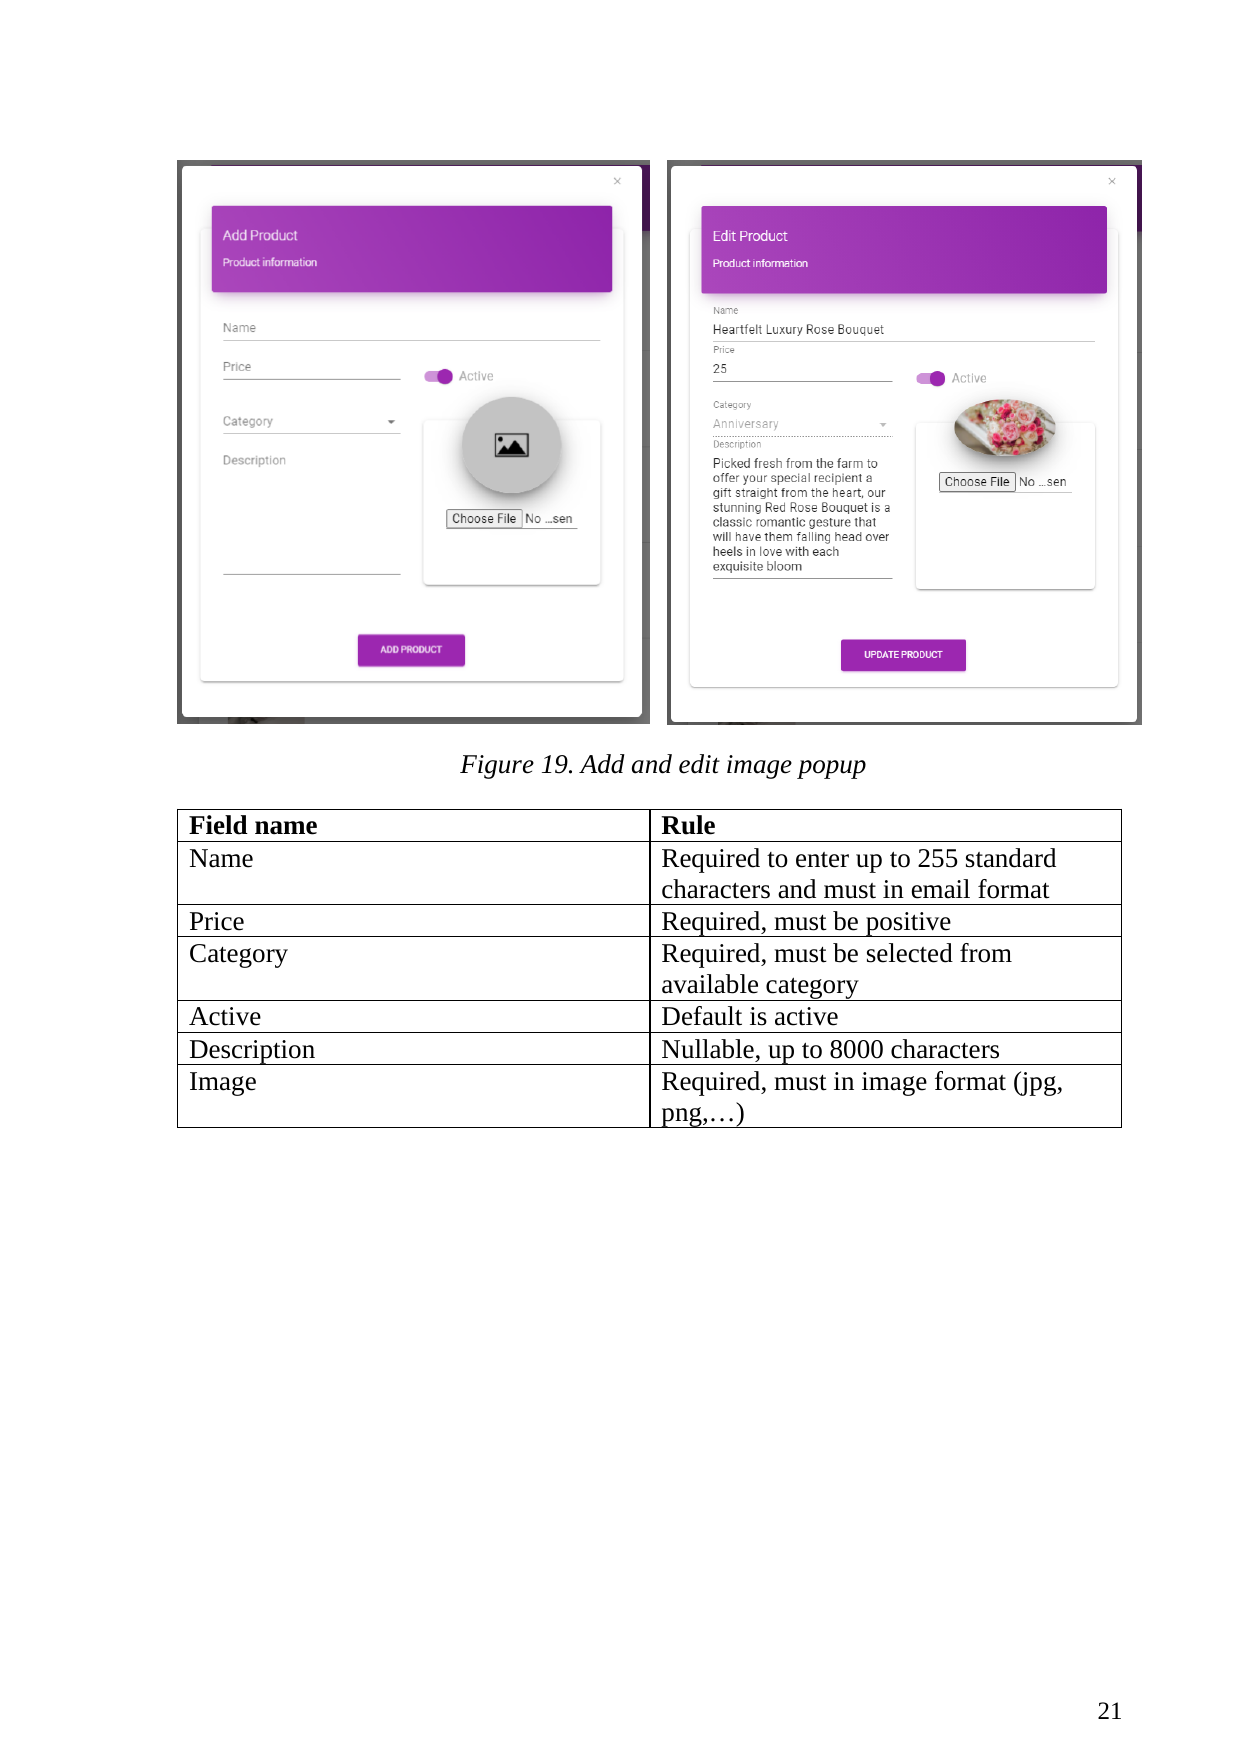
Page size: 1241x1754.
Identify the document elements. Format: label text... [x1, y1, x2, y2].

table_cell Required to enter up to 255 standard characters and must in email format [651, 842, 1121, 904]
table_cell Active [178, 1001, 649, 1032]
table_cell Image [178, 1065, 649, 1127]
table_cell Required, must be positive [651, 905, 1121, 936]
table_cell Required, must be selected from available category [651, 937, 1121, 999]
table_header Rule [651, 810, 1121, 841]
table_cell Required, must in image format (jpg, png,…) [651, 1065, 1121, 1127]
table_cell Name [178, 842, 649, 904]
table_cell Category [178, 937, 649, 999]
text Add and edit image popup [177, 748, 1122, 779]
table_cell Price [178, 905, 649, 936]
picture [667, 160, 1142, 725]
table_header Field name [178, 810, 649, 841]
table_cell Nullable, up to 8000 characters [651, 1033, 1121, 1064]
table_cell Description [178, 1033, 649, 1064]
picture [177, 160, 650, 724]
table_cell Default is active [651, 1001, 1121, 1032]
